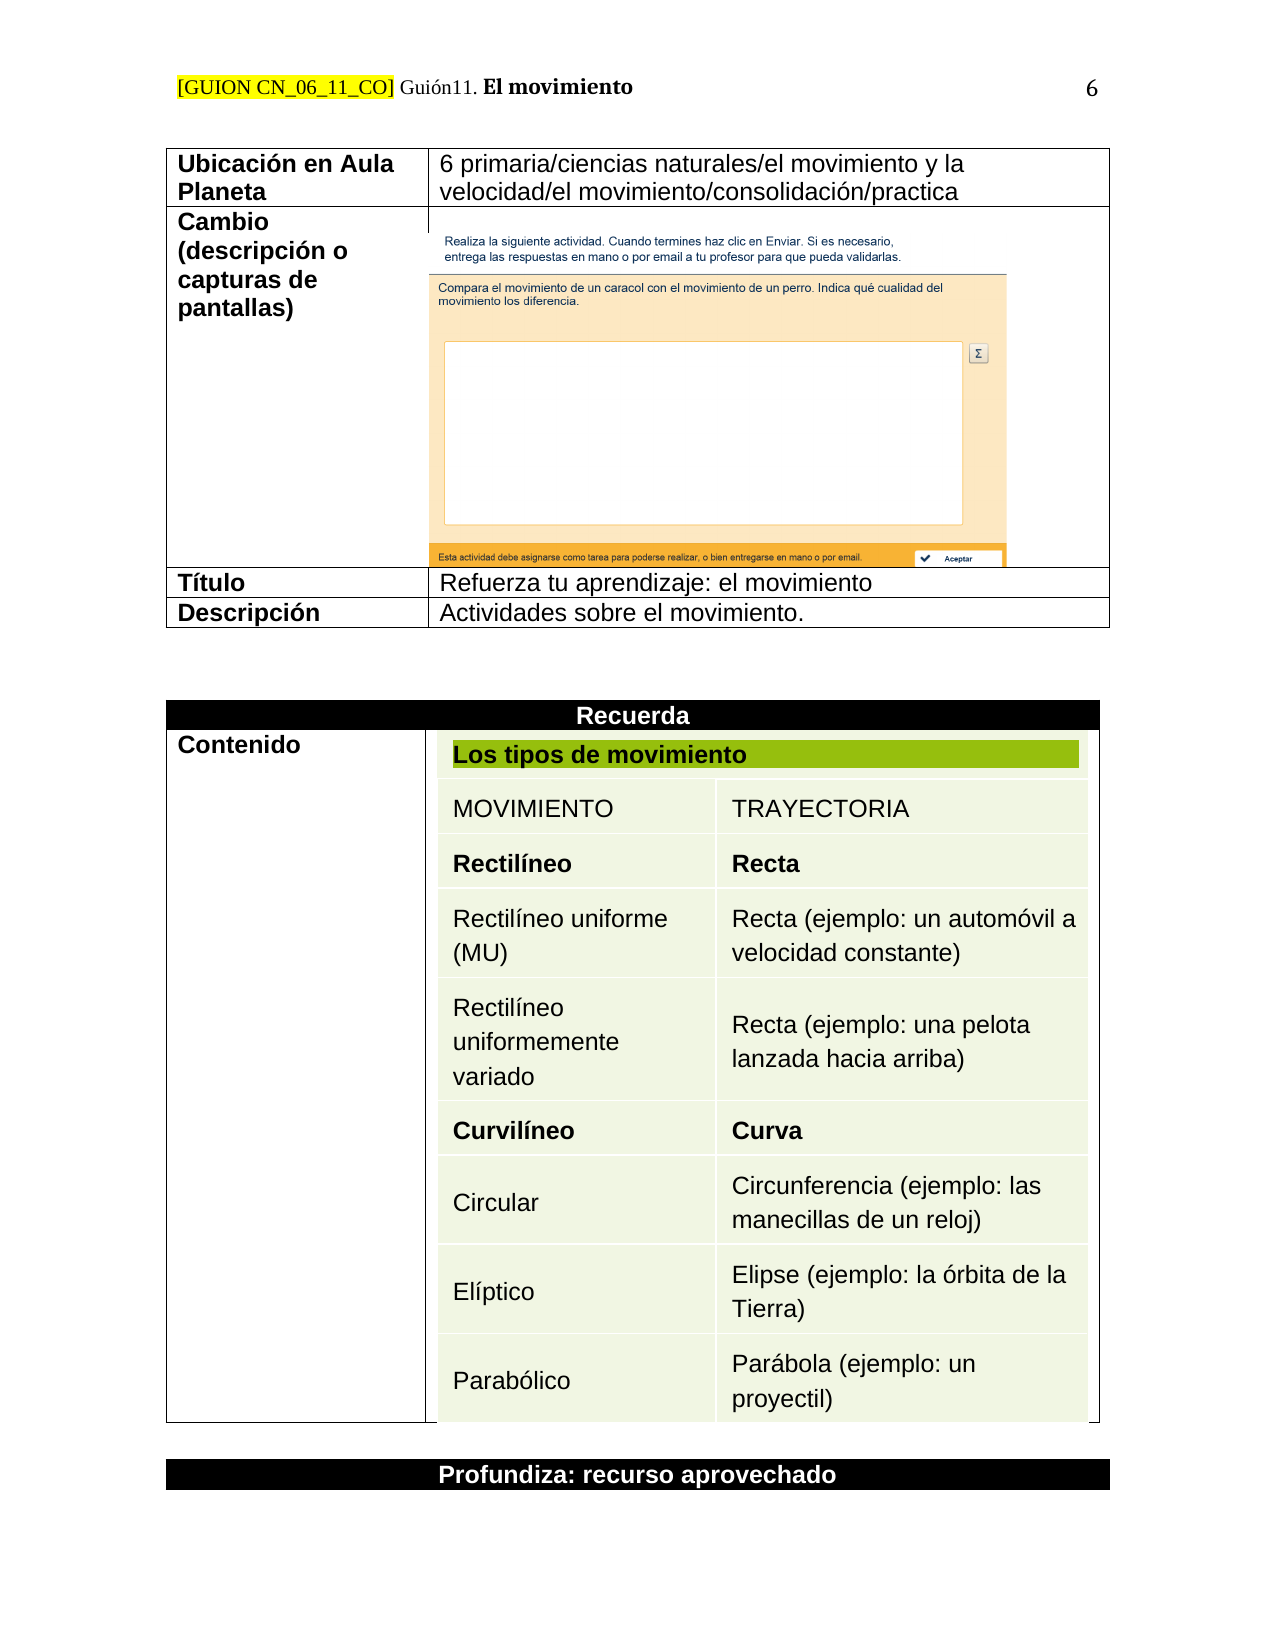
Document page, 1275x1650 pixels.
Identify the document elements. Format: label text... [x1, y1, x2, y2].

table_cell Descripción [167, 598, 428, 627]
table_cell Contenido [167, 730, 425, 1422]
table_cell Cambio (descripción o capturas de pantallas) [167, 207, 428, 567]
table_header Profundiza: recurso aprovechado [167, 1460, 1109, 1489]
picture [428, 233, 1007, 567]
table_cell 6 primaria/ciencias naturales/el movimiento y la velocidad/el movimiento/consolidación/practica [429, 149, 1109, 206]
table_header Recuerda [167, 701, 1099, 729]
table_cell [426, 730, 437, 1422]
table_cell [1088, 730, 1099, 1422]
table_cell Ubicación en Aula Planeta [167, 149, 428, 206]
table_cell Refuerza tu aprendizaje: el movimiento [429, 568, 1109, 597]
table_cell [429, 207, 1109, 567]
table_cell Actividades sobre el movimiento. [429, 598, 1109, 627]
table_cell Título [167, 568, 428, 597]
